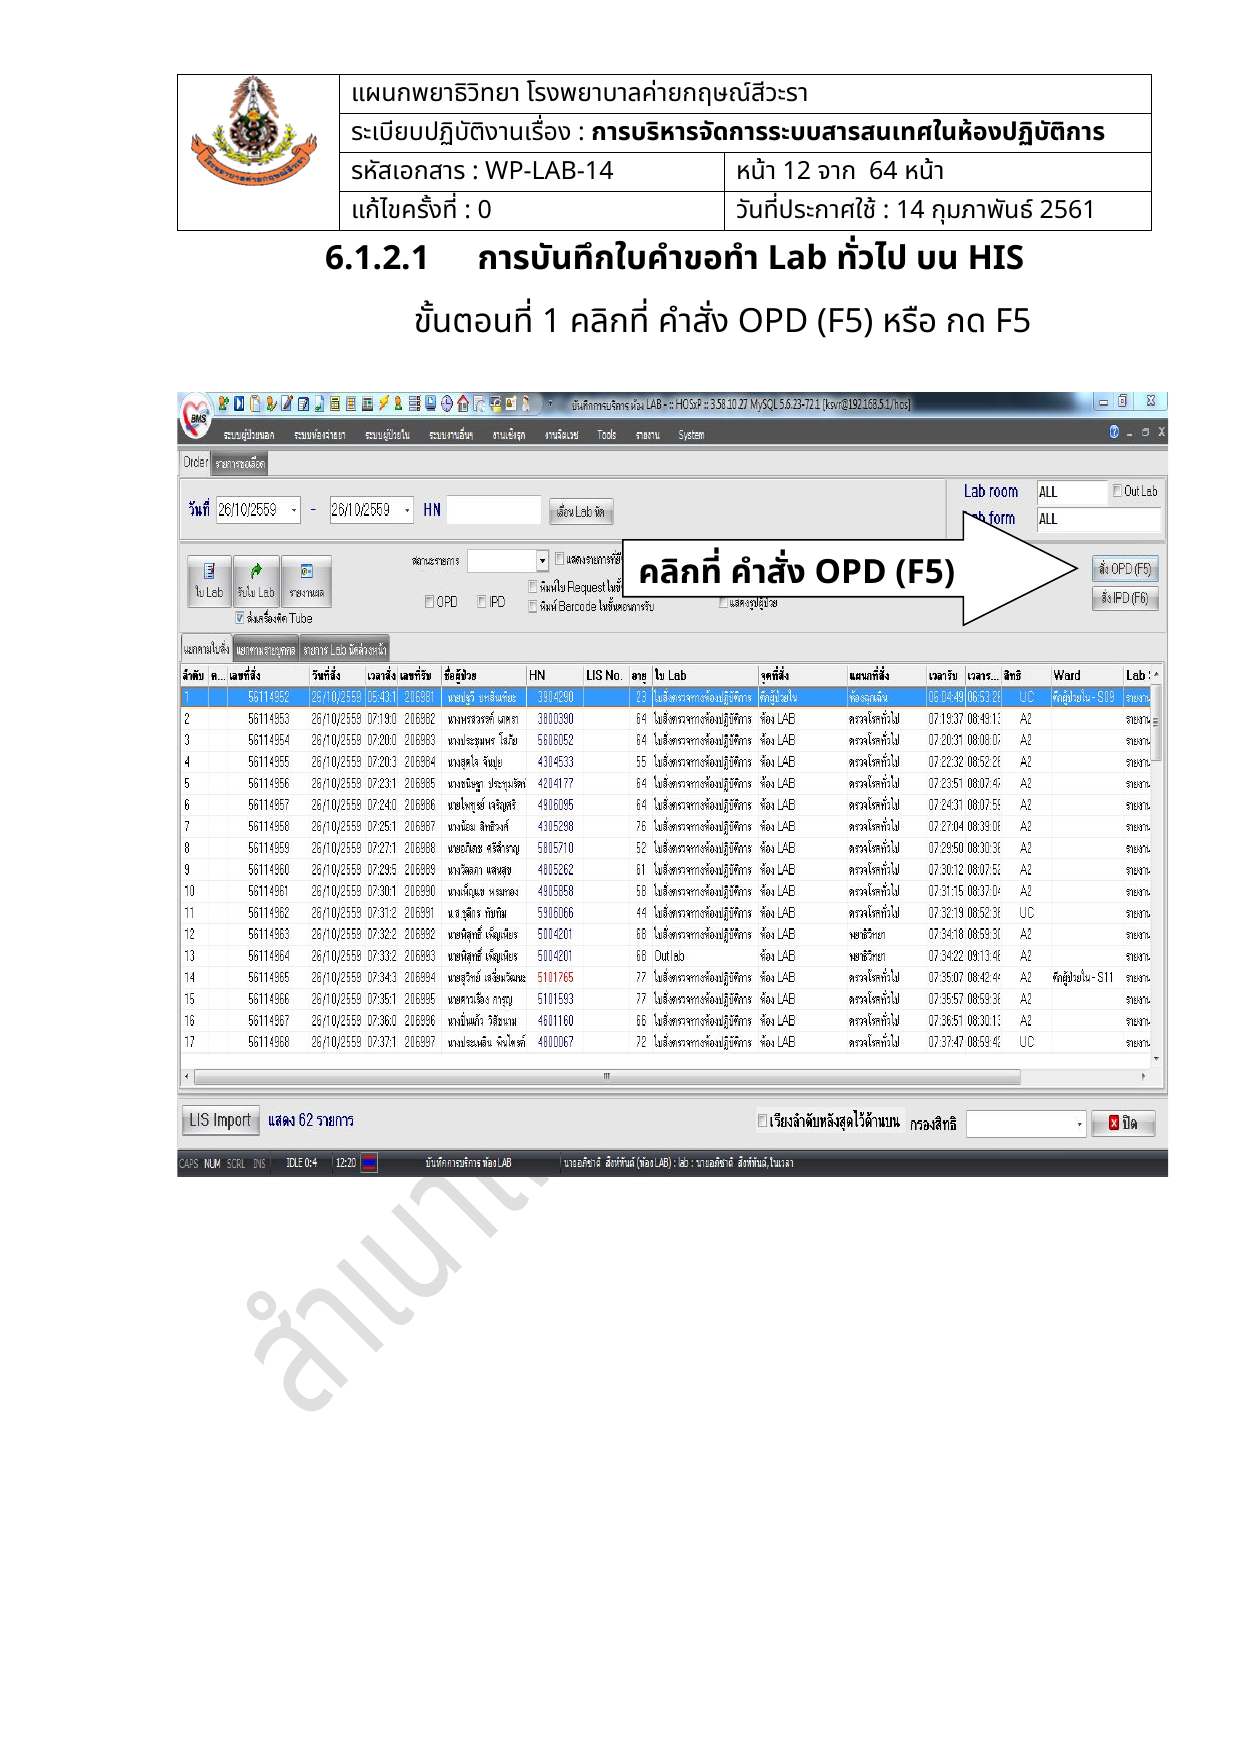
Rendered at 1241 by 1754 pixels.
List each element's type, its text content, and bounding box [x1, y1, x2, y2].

picture [177, 392, 1169, 1177]
list การบันทึกใบคำขอทำ Lab ทั่วไป บน HIS [325, 234, 1152, 284]
picture [188, 75, 318, 187]
text ขั้นตอนที่ 1 คลิกที่ คำสั่ง OPD (F5) หรือ กด F5 [338, 297, 1152, 347]
